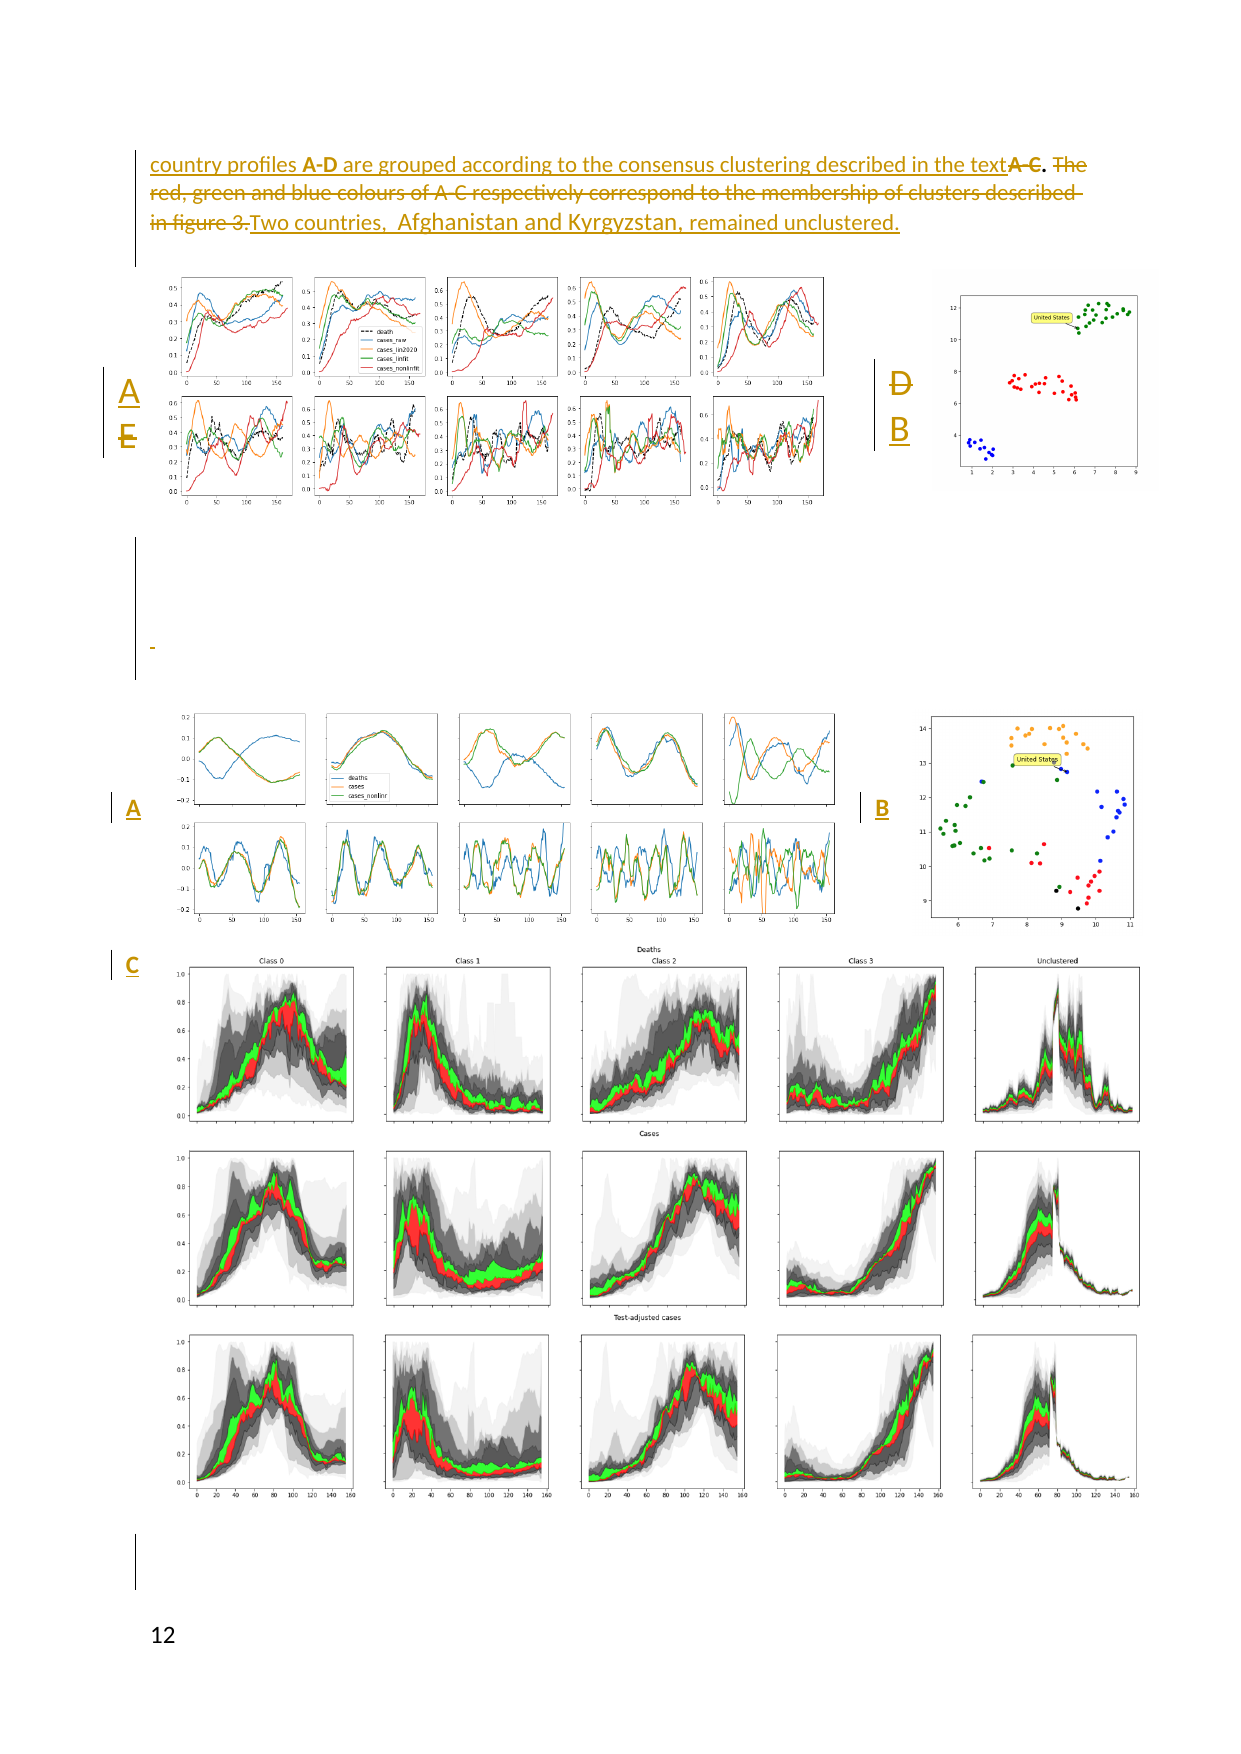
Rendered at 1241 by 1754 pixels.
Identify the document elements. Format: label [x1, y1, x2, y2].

text [150, 150, 1090, 237]
picture [912, 709, 1143, 936]
picture [172, 709, 838, 927]
picture [932, 269, 1160, 491]
picture [172, 942, 1143, 1502]
picture [164, 273, 827, 509]
